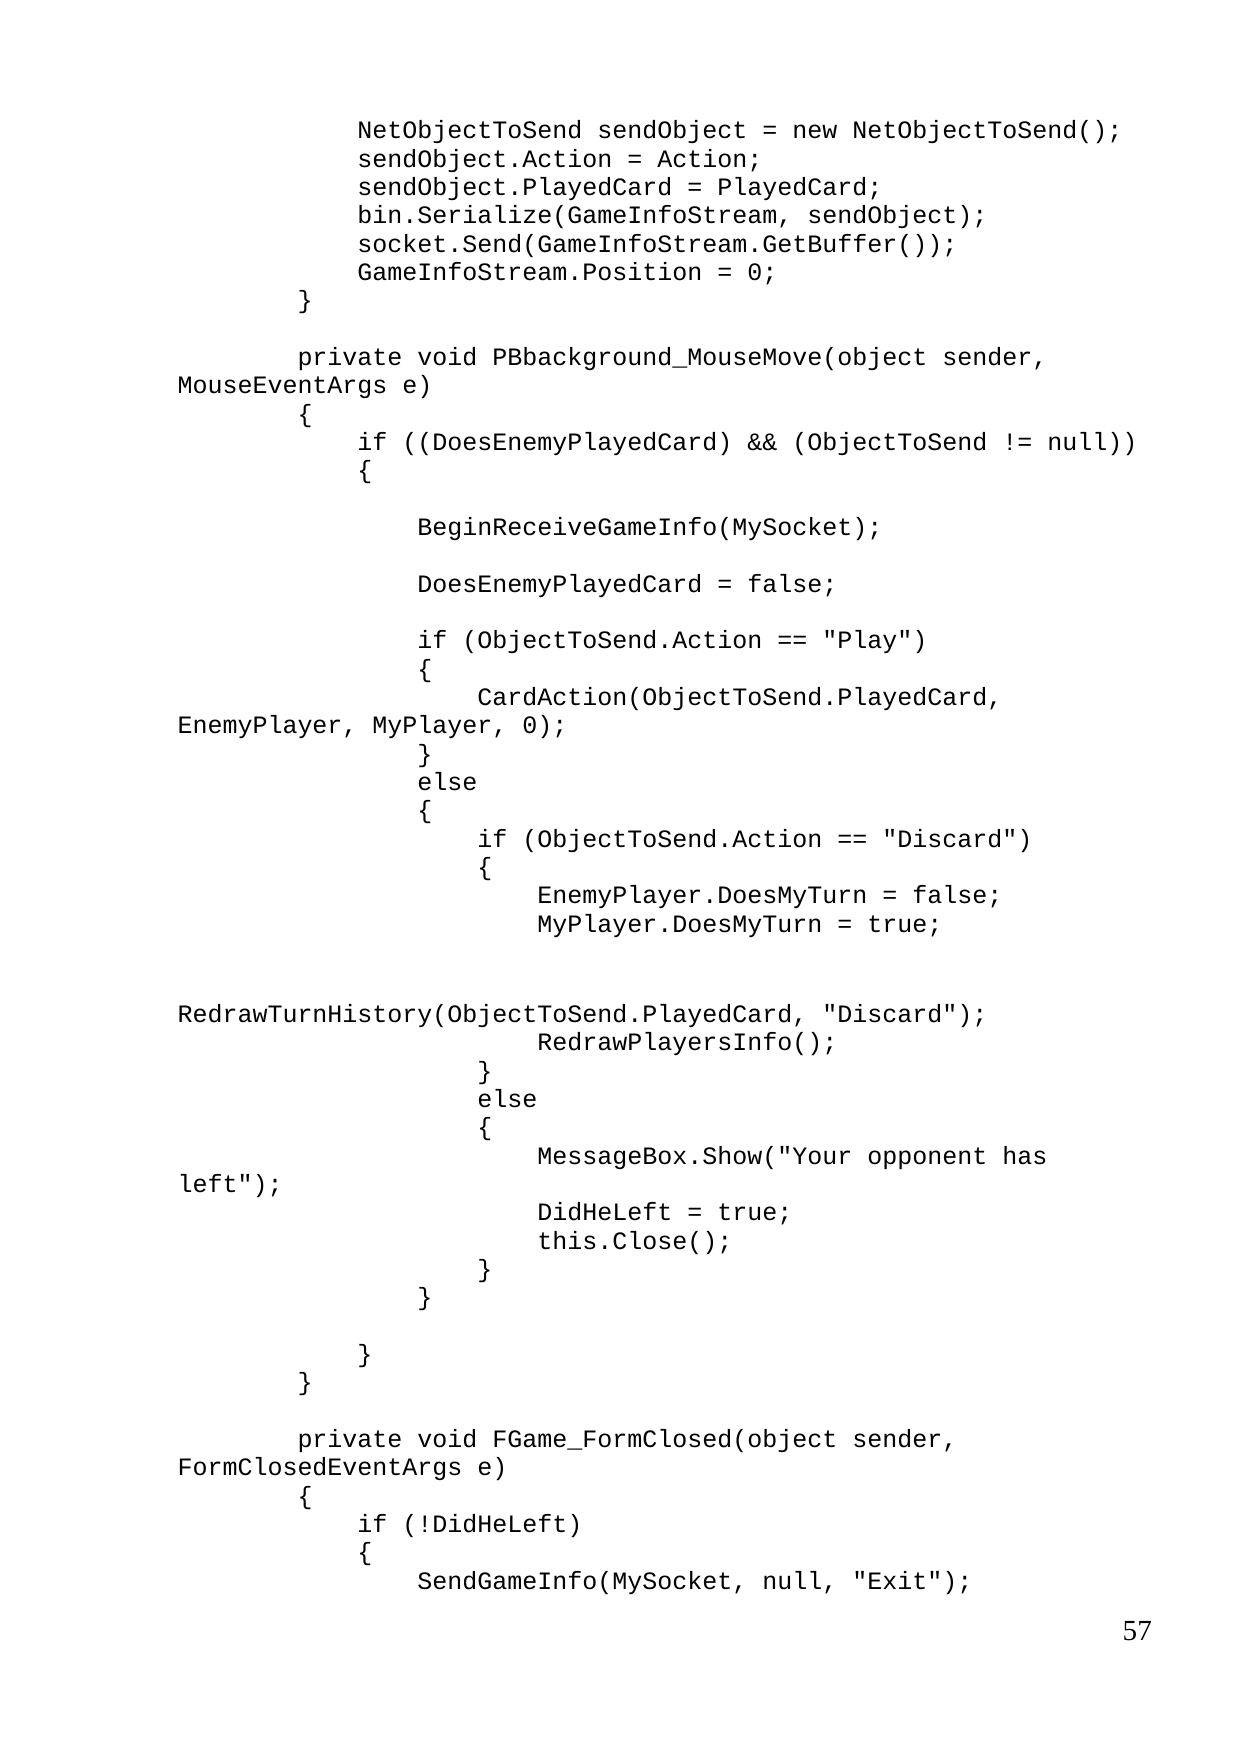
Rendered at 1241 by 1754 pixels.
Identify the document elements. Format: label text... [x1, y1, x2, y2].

text } [177, 1285, 1152, 1313]
text else [177, 770, 1152, 798]
text socket.Send(GameInfoStream.GetBuffer()); [177, 231, 1152, 260]
text if (ObjectToSend.Action == "Discard") [177, 826, 1152, 855]
text { [177, 1115, 1152, 1143]
text DidHeLeft = true; [177, 1200, 1152, 1228]
text sendObject.Action = Action; [177, 146, 1152, 175]
text { [177, 656, 1152, 685]
text { [177, 1483, 1152, 1512]
text if (ObjectToSend.Action == "Play") [177, 628, 1152, 656]
text EnemyPlayer.DoesMyTurn = false; [177, 883, 1152, 911]
text GameInfoStream.Position = 0; [177, 260, 1152, 288]
text RedrawTurnHistory(ObjectToSend.PlayedCard, "Discard"); [177, 968, 1152, 1030]
text CardAction(ObjectToSend.PlayedCard, EnemyPlayer, MyPlayer, 0); [177, 685, 1152, 741]
text private void PBbackground_MouseMove(object sender, MouseEventArgs e) [177, 345, 1152, 401]
text this.Close(); [177, 1228, 1152, 1257]
text BeginReceiveGameInfo(MySocket); [177, 515, 1152, 543]
text } [177, 1370, 1152, 1398]
text } [177, 741, 1152, 770]
text MyPlayer.DoesMyTurn = true; [177, 911, 1152, 940]
text } [177, 1342, 1152, 1370]
text else [177, 1087, 1152, 1115]
text { [177, 798, 1152, 826]
text { [177, 401, 1152, 430]
text { [177, 458, 1152, 486]
text } [177, 1257, 1152, 1285]
text } [177, 1058, 1152, 1087]
text RedrawPlayersInfo(); [177, 1030, 1152, 1058]
text { [177, 855, 1152, 883]
text private void FGame_FormClosed(object sender, FormClosedEventArgs e) [177, 1427, 1152, 1483]
text if (!DidHeLeft) [177, 1512, 1152, 1540]
text bin.Serialize(GameInfoStream, sendObject); [177, 203, 1152, 231]
text NetObjectToSend sendObject = new NetObjectToSend(); [177, 118, 1152, 146]
text { [177, 1540, 1152, 1568]
text DoesEnemyPlayedCard = false; [177, 571, 1152, 600]
text SendGameInfo(MySocket, null, "Exit"); [177, 1568, 1152, 1597]
text sendObject.PlayedCard = PlayedCard; [177, 175, 1152, 203]
text if ((DoesEnemyPlayedCard) && (ObjectToSend != null)) [177, 430, 1152, 458]
text MessageBox.Show("Your opponent has left"); [177, 1143, 1152, 1200]
text } [177, 288, 1152, 316]
